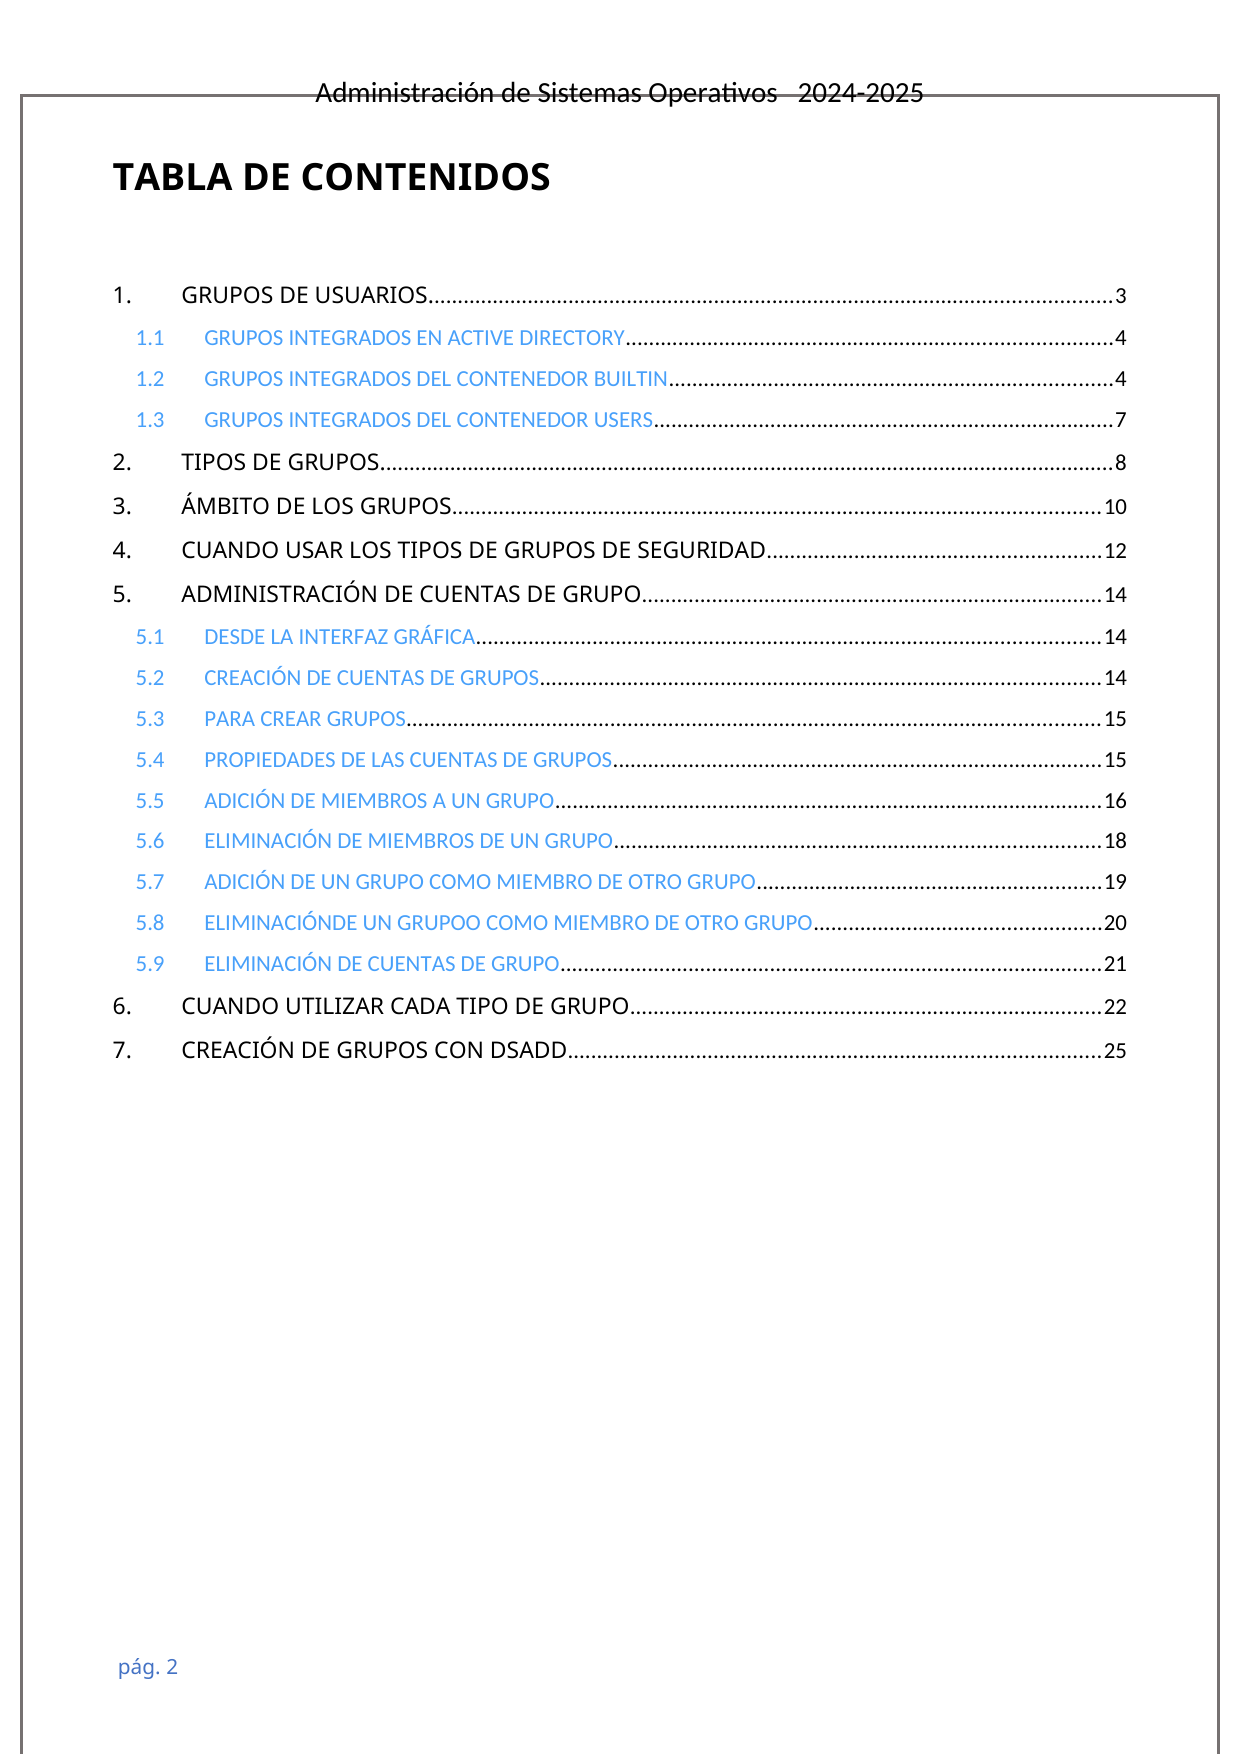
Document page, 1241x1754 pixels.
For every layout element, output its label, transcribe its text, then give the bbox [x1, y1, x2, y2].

text TABLA DE CONTENIDOS [112, 150, 1128, 201]
